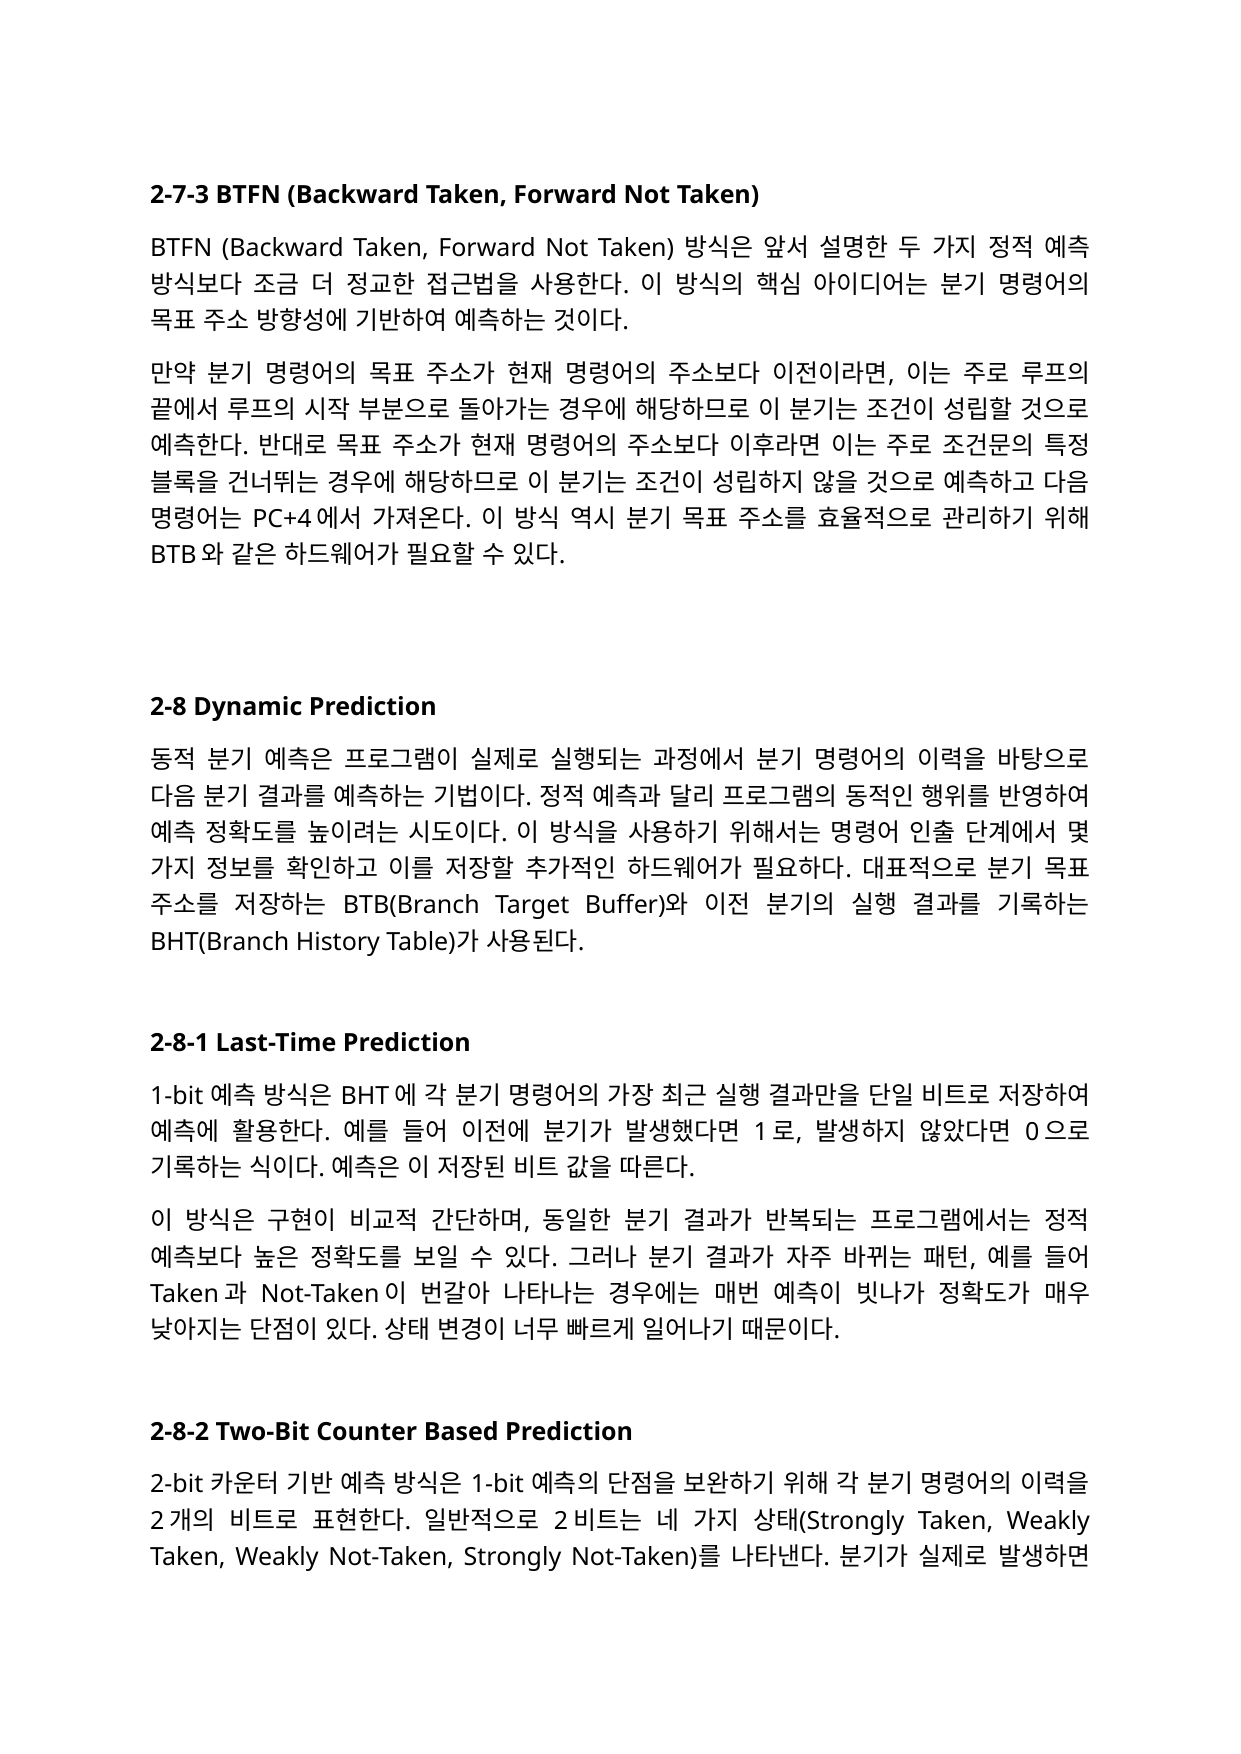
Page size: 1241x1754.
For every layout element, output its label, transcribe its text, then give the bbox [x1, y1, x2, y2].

text 2-8 Dynamic Prediction [150, 689, 1090, 723]
text BTFN (Backward Taken, Forward Not Taken) 방식은 앞서 설명한 두 가지 정적 예측 방식보다 조금 더 정교한 접근법을 사용한다. 이 방식의 핵심 아이디어는 분기 명령어의 목표 주소 방향성에 기반하여 예측하는 것이다. [150, 228, 1090, 337]
text 2-8-2 Two-Bit Counter Based Prediction [150, 1413, 1090, 1447]
text 이 방식은 구현이 비교적 간단하며, 동일한 분기 결과가 반복되는 프로그램에서는 정적 예측보다 높은 정확도를 보일 수 있다. 그러나 분기 결과가 자주 바뀌는 패턴, 예를 들어 Taken과 Not-Taken이 번갈아 나타나는 경우에는 매번 예측이 빗나가 정확도가 매우 낮아지는 단점이 있다. 상태 변경이 너무 빠르게 일어나기 때문이다. [150, 1201, 1090, 1346]
text 2-7-3 BTFN (Backward Taken, Forward Not Taken) [150, 177, 1090, 211]
text 1-bit 예측 방식은 BHT에 각 분기 명령어의 가장 최근 실행 결과만을 단일 비트로 저장하여 예측에 활용한다. 예를 들어 이전에 분기가 발생했다면 1로, 발생하지 않았다면 0으로 기록하는 식이다. 예측은 이 저장된 비트 값을 따른다. [150, 1075, 1090, 1184]
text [150, 1464, 1090, 1573]
text 2-8-1 Last-Time Prediction [150, 1024, 1090, 1059]
text 만약 분기 명령어의 목표 주소가 현재 명령어의 주소보다 이전이라면, 이는 주로 루프의 끝에서 루프의 시작 부분으로 돌아가는 경우에 해당하므로 이 분기는 조건이 성립할 것으로 예측한다. 반대로 목표 주소가 현재 명령어의 주소보다 이후라면 이는 주로 조건문의 특정 블록을 건너뛰는 경우에 해당하므로 이 분기는 조건이 성립하지 않을 것으로 예측하고 다음 명령어는 PC+4에서 가져온다. 이 방식 역시 분기 목표 주소를 효율적으로 관리하기 위해 BTB와 같은 하드웨어가 필요할 수 있다. [150, 353, 1090, 571]
text 동적 분기 예측은 프로그램이 실제로 실행되는 과정에서 분기 명령어의 이력을 바탕으로 다음 분기 결과를 예측하는 기법이다. 정적 예측과 달리 프로그램의 동적인 행위를 반영하여 예측 정확도를 높이려는 시도이다. 이 방식을 사용하기 위해서는 명령어 인출 단계에서 몇 가지 정보를 확인하고 이를 저장할 추가적인 하드웨어가 필요하다. 대표적으로 분기 목표 주소를 저장하는 BTB(Branch Target Buffer)와 이전 분기의 실행 결과를 기록하는 BHT(Branch History Table)가 사용된다. [150, 740, 1090, 957]
